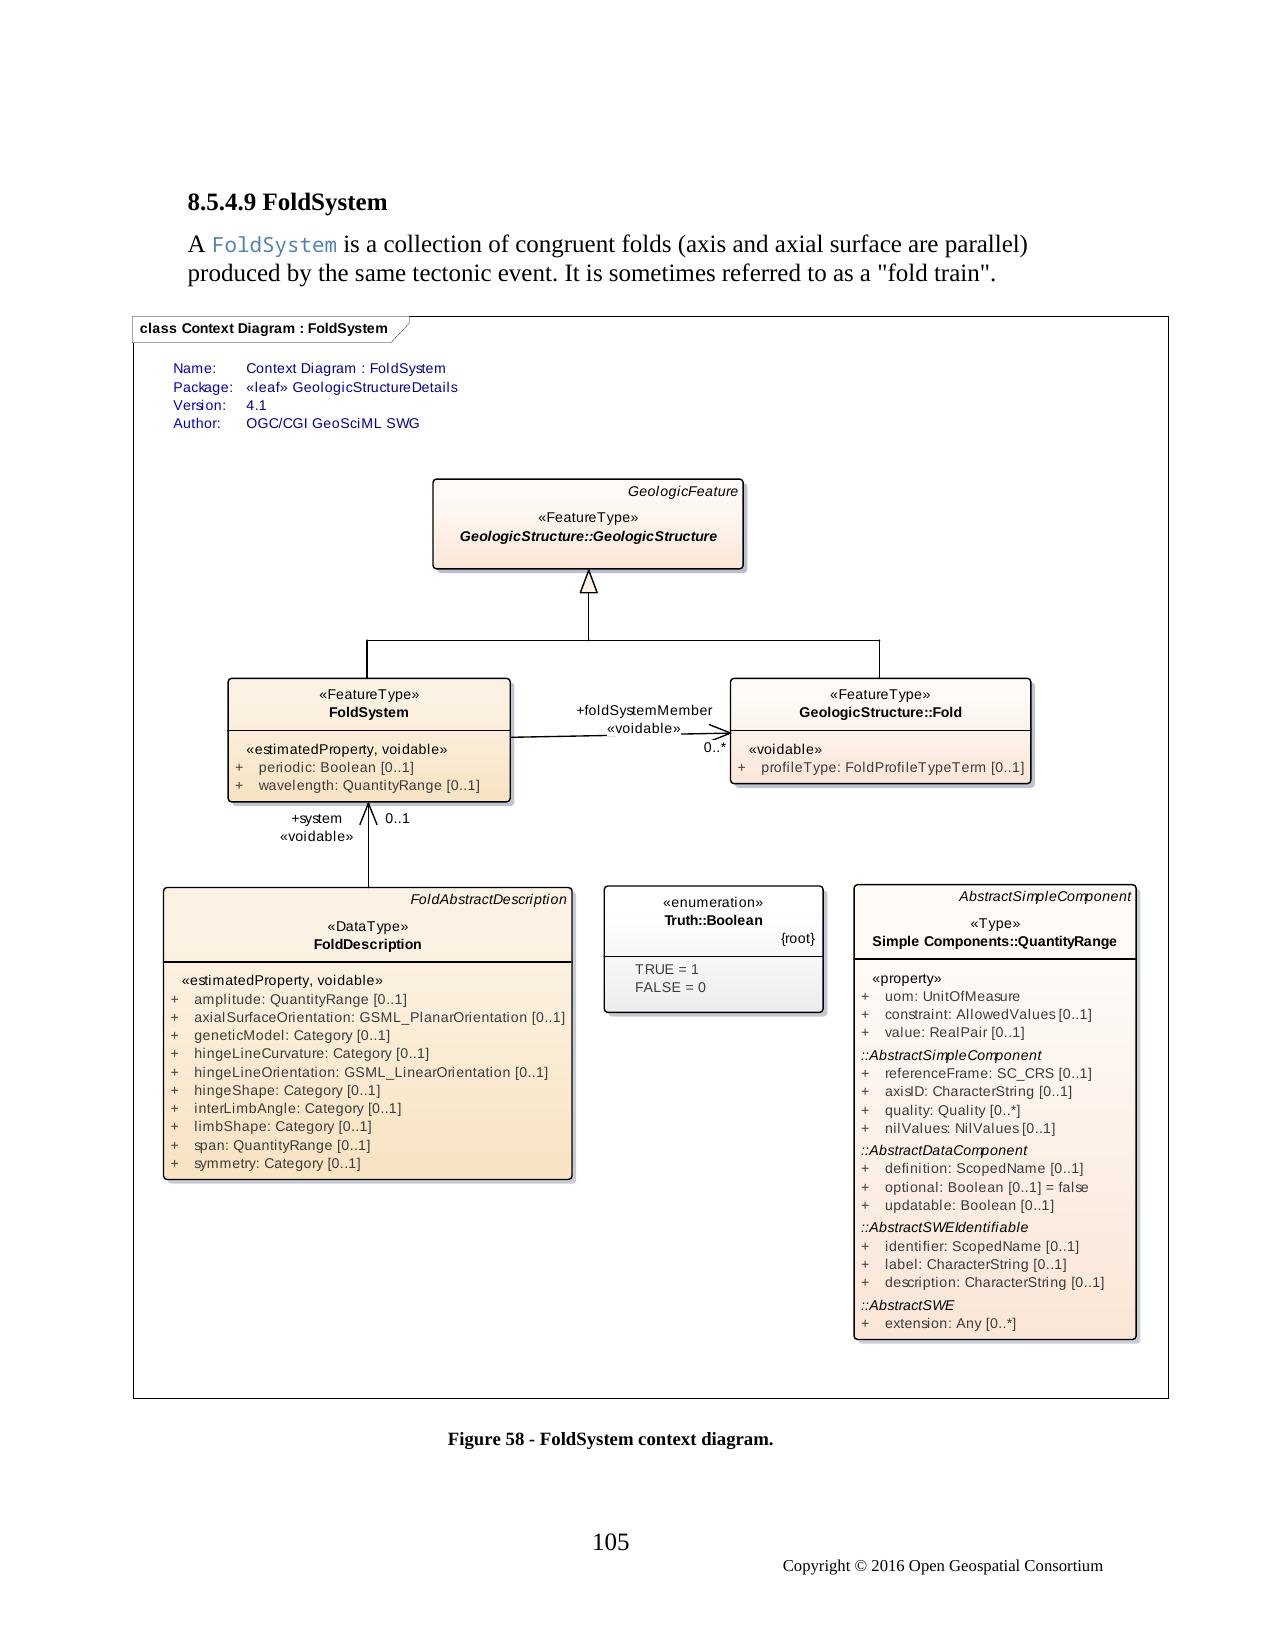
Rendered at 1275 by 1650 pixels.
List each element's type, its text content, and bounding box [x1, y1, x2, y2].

subtitle FoldSystem [187, 187, 1034, 216]
text Figure 58 - FoldSystem context diagram. [187, 1428, 1034, 1449]
text A FoldSystem is a collection of congruent folds (axis and axial surface are parallel) produced by the same tectonic event. It is sometimes referred to as a "fold train". [187, 229, 1034, 287]
